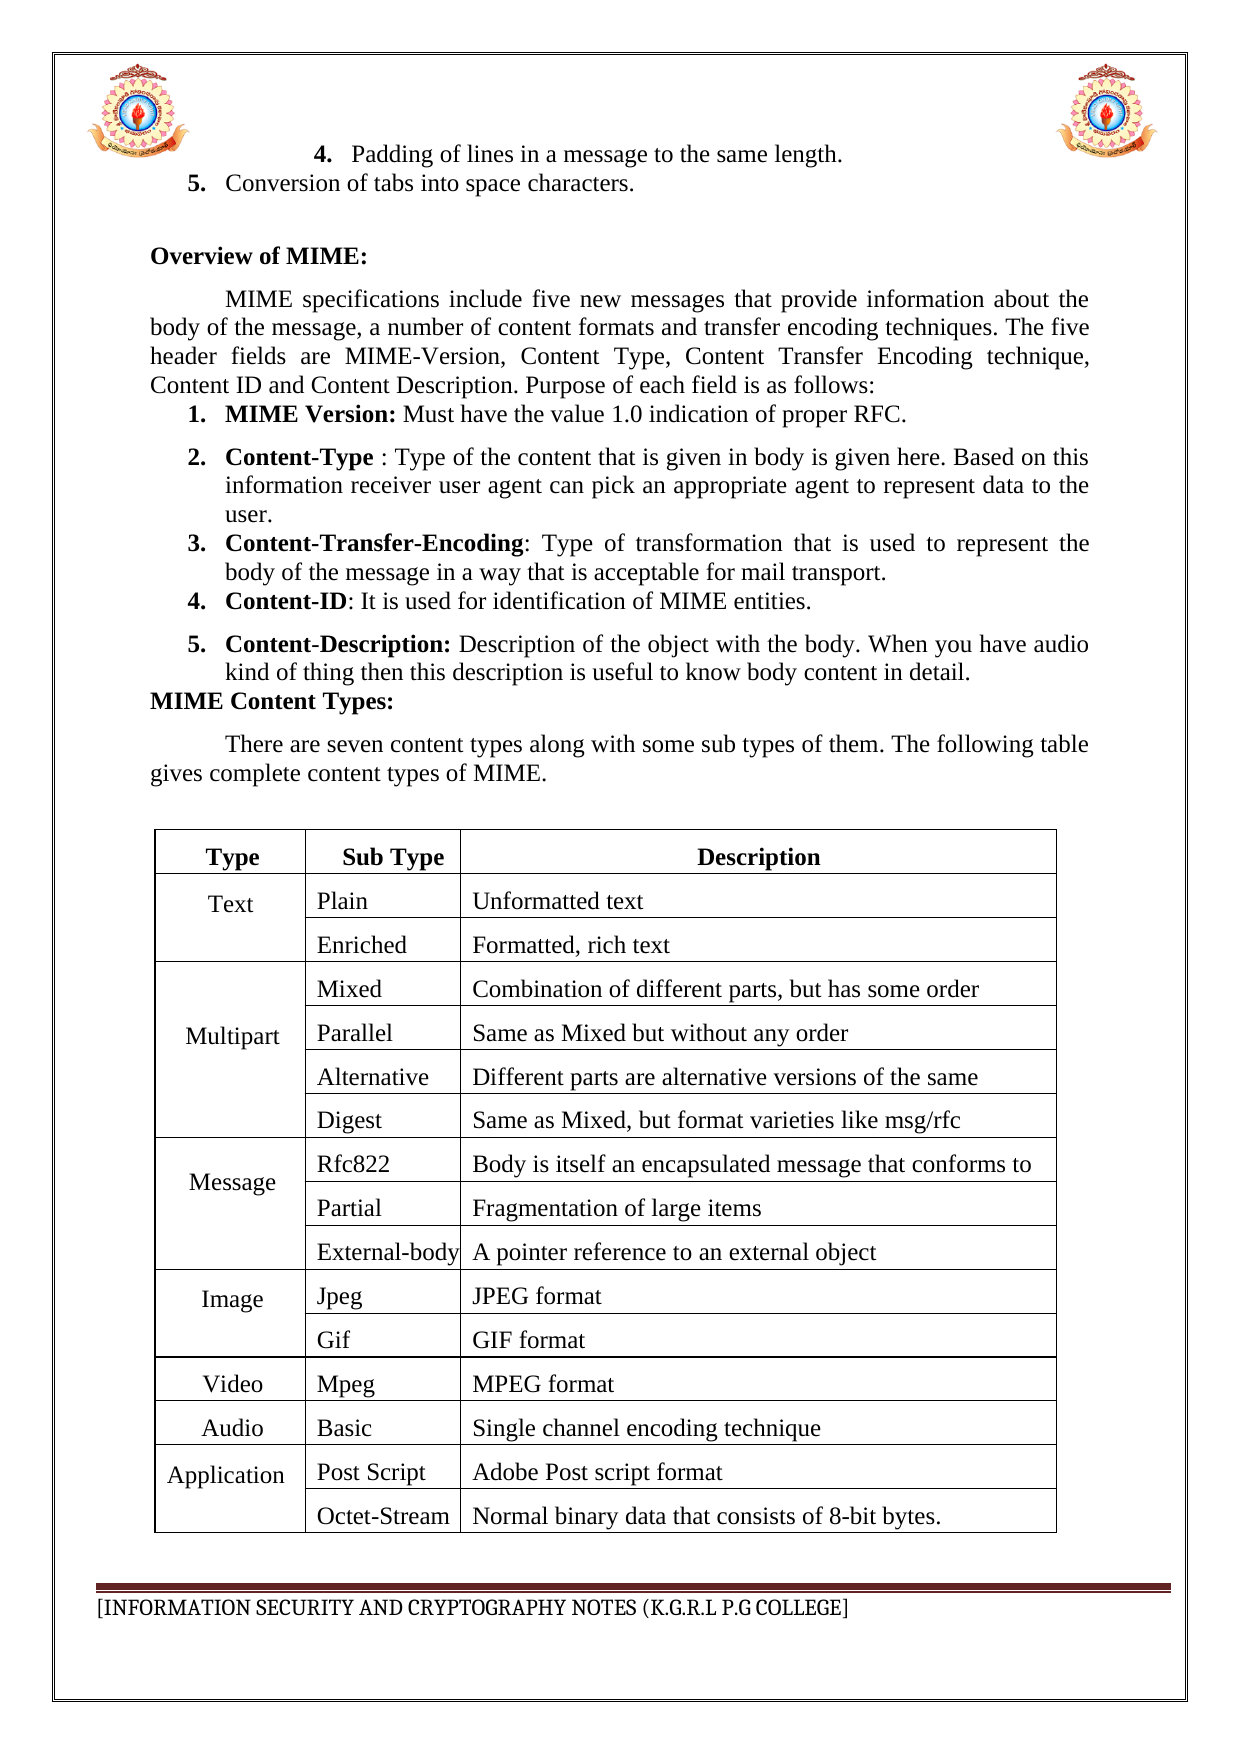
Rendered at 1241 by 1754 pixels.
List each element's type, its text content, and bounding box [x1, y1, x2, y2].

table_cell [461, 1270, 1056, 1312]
table_cell Same as Mixed, but format varieties like msg/rfc [461, 1094, 1056, 1137]
table_header Type [156, 830, 305, 873]
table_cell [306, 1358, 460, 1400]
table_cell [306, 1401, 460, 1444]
subtitle MIME Content Types: [150, 686, 1171, 715]
list MIME Version: Must have the value 1.0 indication of proper RFC. [187, 399, 1171, 427]
table_cell Multipart [156, 962, 305, 1137]
table_header Sub Type [306, 830, 460, 873]
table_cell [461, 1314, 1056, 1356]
table_cell Different parts are alternative versions of the same [461, 1050, 1056, 1093]
list Content-Description: Description of the object with the body. When you have audio kind of thing then this description is useful to know body content in detail. [187, 629, 1090, 686]
table_cell Same as Mixed but without any order [461, 1006, 1056, 1049]
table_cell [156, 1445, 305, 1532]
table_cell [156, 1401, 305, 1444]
table_cell Enriched [306, 918, 460, 961]
table_cell Rfc822 [306, 1138, 460, 1181]
text MIME specifications include five new messages that provide information about the body of the message, a number of content formats and transfer encoding techniques. The five header fields are MIME-Version, Content Type, Content Transfer Encoding technique, Content ID and Content Description. Purpose of each field is as follows: [150, 284, 1090, 399]
picture [73, 62, 204, 156]
list Content-Transfer-Encoding: Type of transformation that is used to represent the body of the message in a way that is acceptable for mail transport. [187, 528, 1090, 586]
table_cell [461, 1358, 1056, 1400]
picture [1042, 62, 1172, 156]
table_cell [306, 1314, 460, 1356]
table_cell Combination of different parts, but has some order [461, 962, 1056, 1005]
table_header Description [461, 830, 1056, 873]
subtitle Overview of MIME: [150, 241, 1171, 270]
list Conversion of tabs into space characters. [187, 168, 1171, 197]
table_cell Body is itself an encapsulated message that conforms to [461, 1138, 1056, 1181]
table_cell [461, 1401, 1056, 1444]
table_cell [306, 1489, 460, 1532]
list Content-Type : Type of the content that is given in body is given here. Based on this information receiver user agent can pick an appropriate agent to represent data to the user. [187, 442, 1090, 528]
list Padding of lines in a message to the same length. [187, 139, 1171, 168]
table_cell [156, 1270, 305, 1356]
table_cell Mixed [306, 962, 460, 1005]
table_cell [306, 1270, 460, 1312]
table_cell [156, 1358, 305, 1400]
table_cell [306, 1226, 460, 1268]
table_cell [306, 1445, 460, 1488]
table_cell Plain [306, 874, 460, 917]
table_cell Partial [306, 1182, 460, 1224]
table_cell Unformatted text [461, 874, 1056, 917]
text There are seven content types along with some sub types of them. The following table gives complete content types of MIME. [150, 729, 1090, 786]
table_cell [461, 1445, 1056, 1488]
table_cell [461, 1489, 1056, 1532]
table_cell Formatted, rich text [461, 918, 1056, 961]
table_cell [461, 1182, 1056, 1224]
table_cell Parallel [306, 1006, 460, 1049]
list Content-ID: It is used for identification of MIME entities. [187, 586, 1171, 614]
table_cell Digest [306, 1094, 460, 1137]
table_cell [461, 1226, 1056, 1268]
table_cell Text [156, 874, 305, 961]
table_cell Alternative [306, 1050, 460, 1093]
table_cell Message [156, 1138, 305, 1268]
